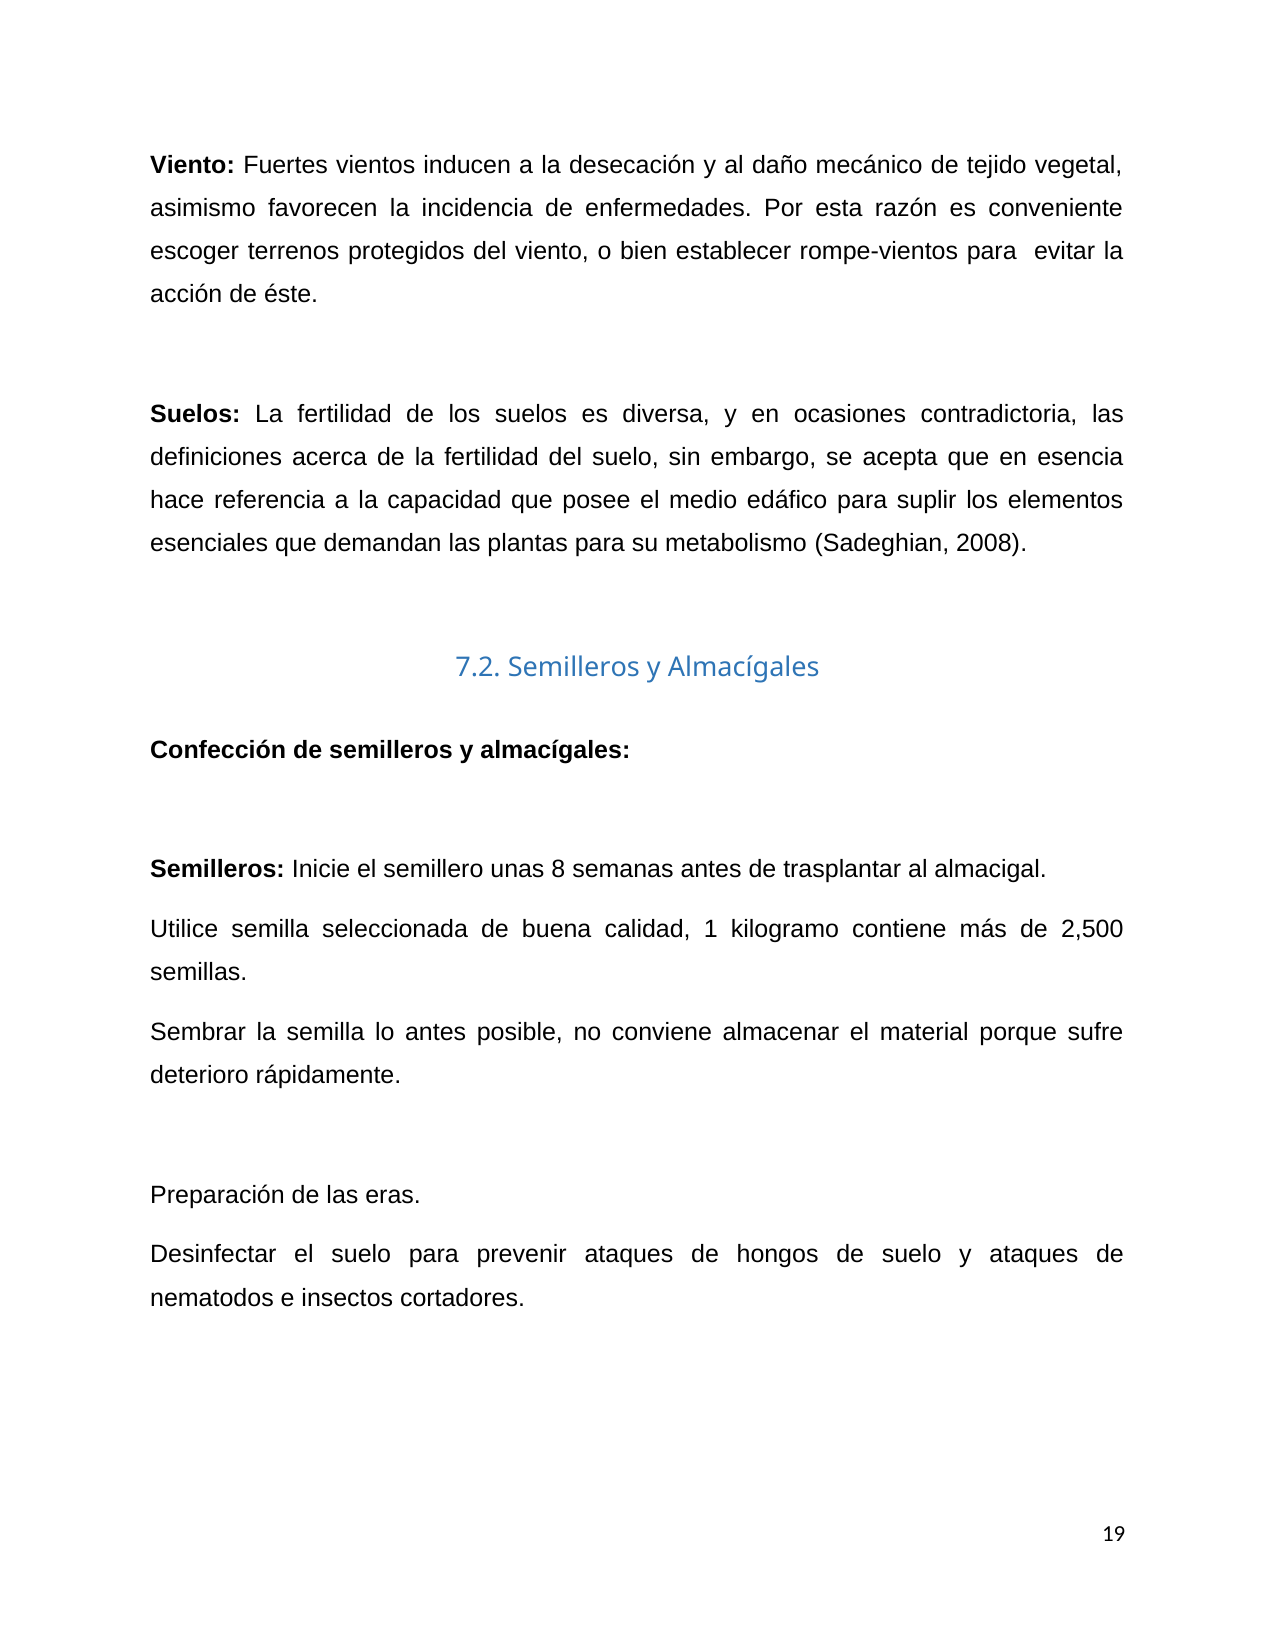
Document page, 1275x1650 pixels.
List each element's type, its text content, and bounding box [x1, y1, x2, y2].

text Semilleros: Inicie el semillero unas 8 semanas antes de trasplantar al almacigal. [150, 854, 1125, 883]
text Suelos: La fertilidad de los suelos es diversa, y en ocasiones contradictoria, las definiciones acerca de la fertilidad del suelo, sin embargo, se acepta que en esencia hace referencia a la capacidad que posee el medio edáfico para suplir los elementos esenciales que demandan las plantas para su metabolismo . [150, 399, 1125, 557]
text Confección de semilleros y almacígales: [150, 734, 1125, 763]
text Sembrar la semilla lo antes posible, no conviene almacenar el material porque sufre deterioro rápidamente. [150, 1017, 1125, 1089]
text Viento: Fuertes vientos inducen a la desecación y al daño mecánico de tejido vegetal, asimismo favorecen la incidencia de enfermedades. Por esta razón es conveniente escoger terrenos protegidos del viento, o bien establecer rompe-vientos para evitar la acción de éste. [150, 150, 1125, 308]
text Desinfectar el suelo para prevenir ataques de hongos de suelo y ataques de nematodos e insectos cortadores. [150, 1239, 1125, 1311]
text Utilice semilla seleccionada de buena calidad, 1 kilogramo contiene más de 2,500 semillas. [150, 914, 1125, 986]
subtitle 7.2. Semilleros y Almacígales [150, 648, 1125, 685]
text Preparación de las eras. [150, 1179, 1125, 1208]
